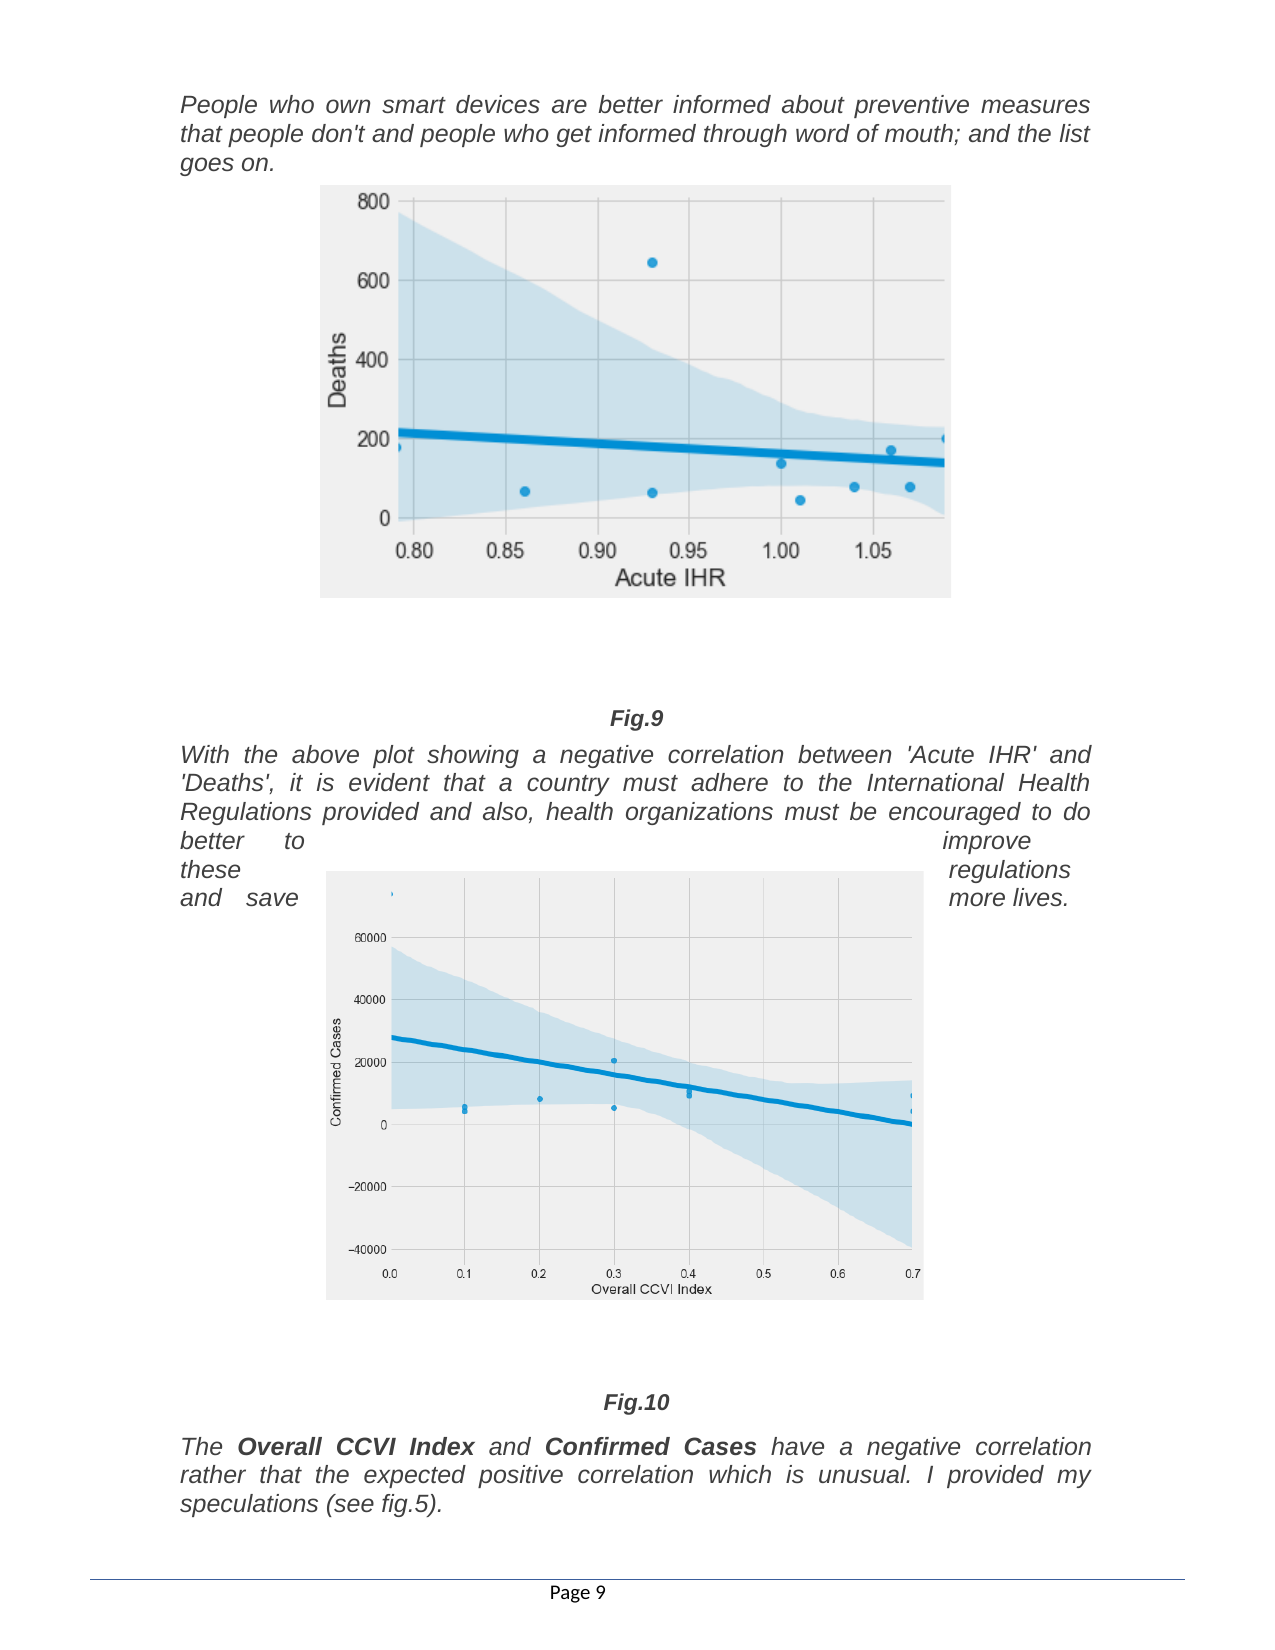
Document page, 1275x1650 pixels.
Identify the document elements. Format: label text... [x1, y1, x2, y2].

text People who own smart devices are better informed about preventive measures that people don't and people who get informed through word of mouth; and the list goes on. [180, 90, 1095, 176]
text Fig.10 [180, 1389, 1095, 1415]
text The Overall CCVI Index and Confirmed Cases have a negative correlation rather that the expected positive correlation which is unusual. I provided my speculations (see fig.5). [180, 1432, 1095, 1518]
text With the above plot showing a negative correlation between 'Acute IHR' and 'Deaths', it is evident that a country must adhere to the International Health Regulations provided and also, health organizations must be encouraged to do better to improve these regulations and save more lives. [180, 739, 1095, 912]
picture [326, 871, 923, 1300]
picture [320, 185, 952, 598]
text Fig.9 [180, 705, 1095, 731]
